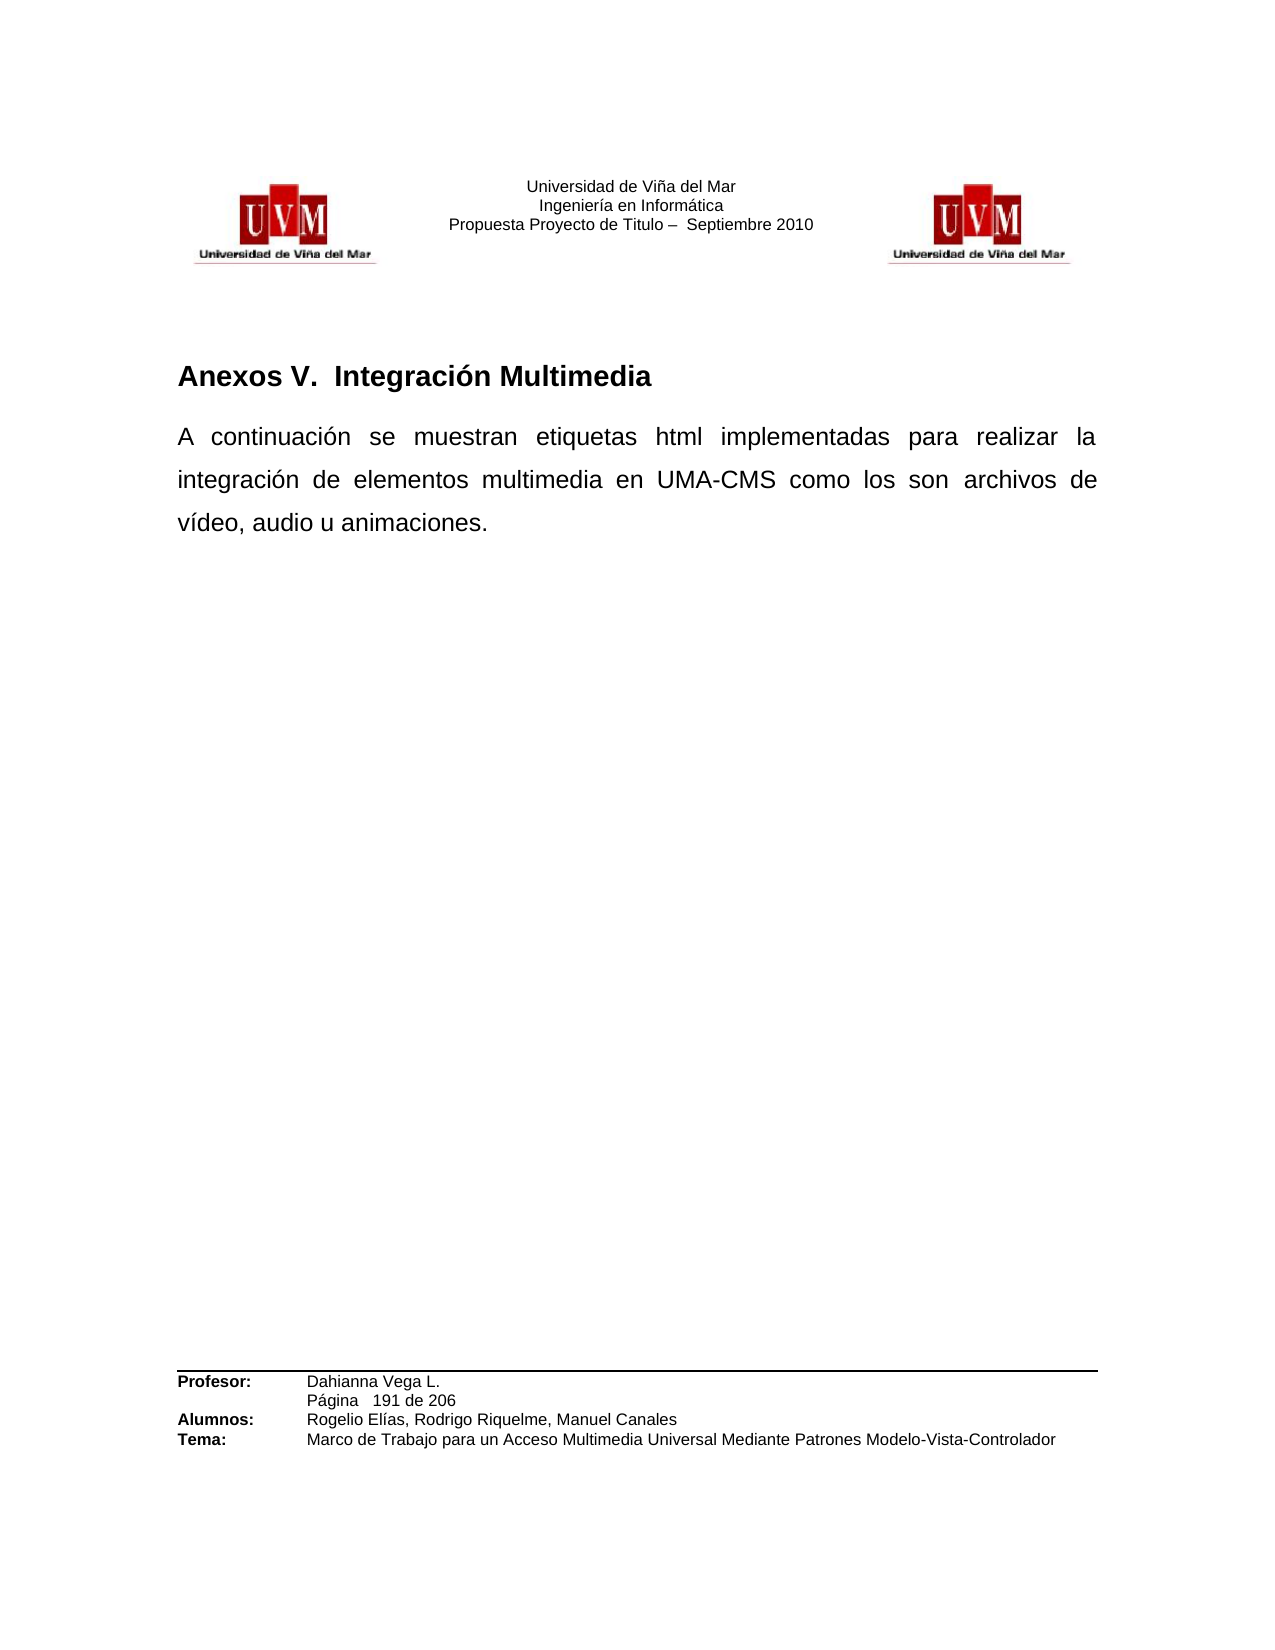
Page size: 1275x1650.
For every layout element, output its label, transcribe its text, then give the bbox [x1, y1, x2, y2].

picture [177, 176, 390, 267]
subtitle Anexos V. Integración Multimedia [177, 359, 1098, 392]
text A continuación se muestran etiquetas html implementadas para realizar la integración de elementos multimedia en UMA-CMS como los son archivos de vídeo, audio u animaciones. [177, 422, 1098, 537]
picture [871, 176, 1084, 267]
